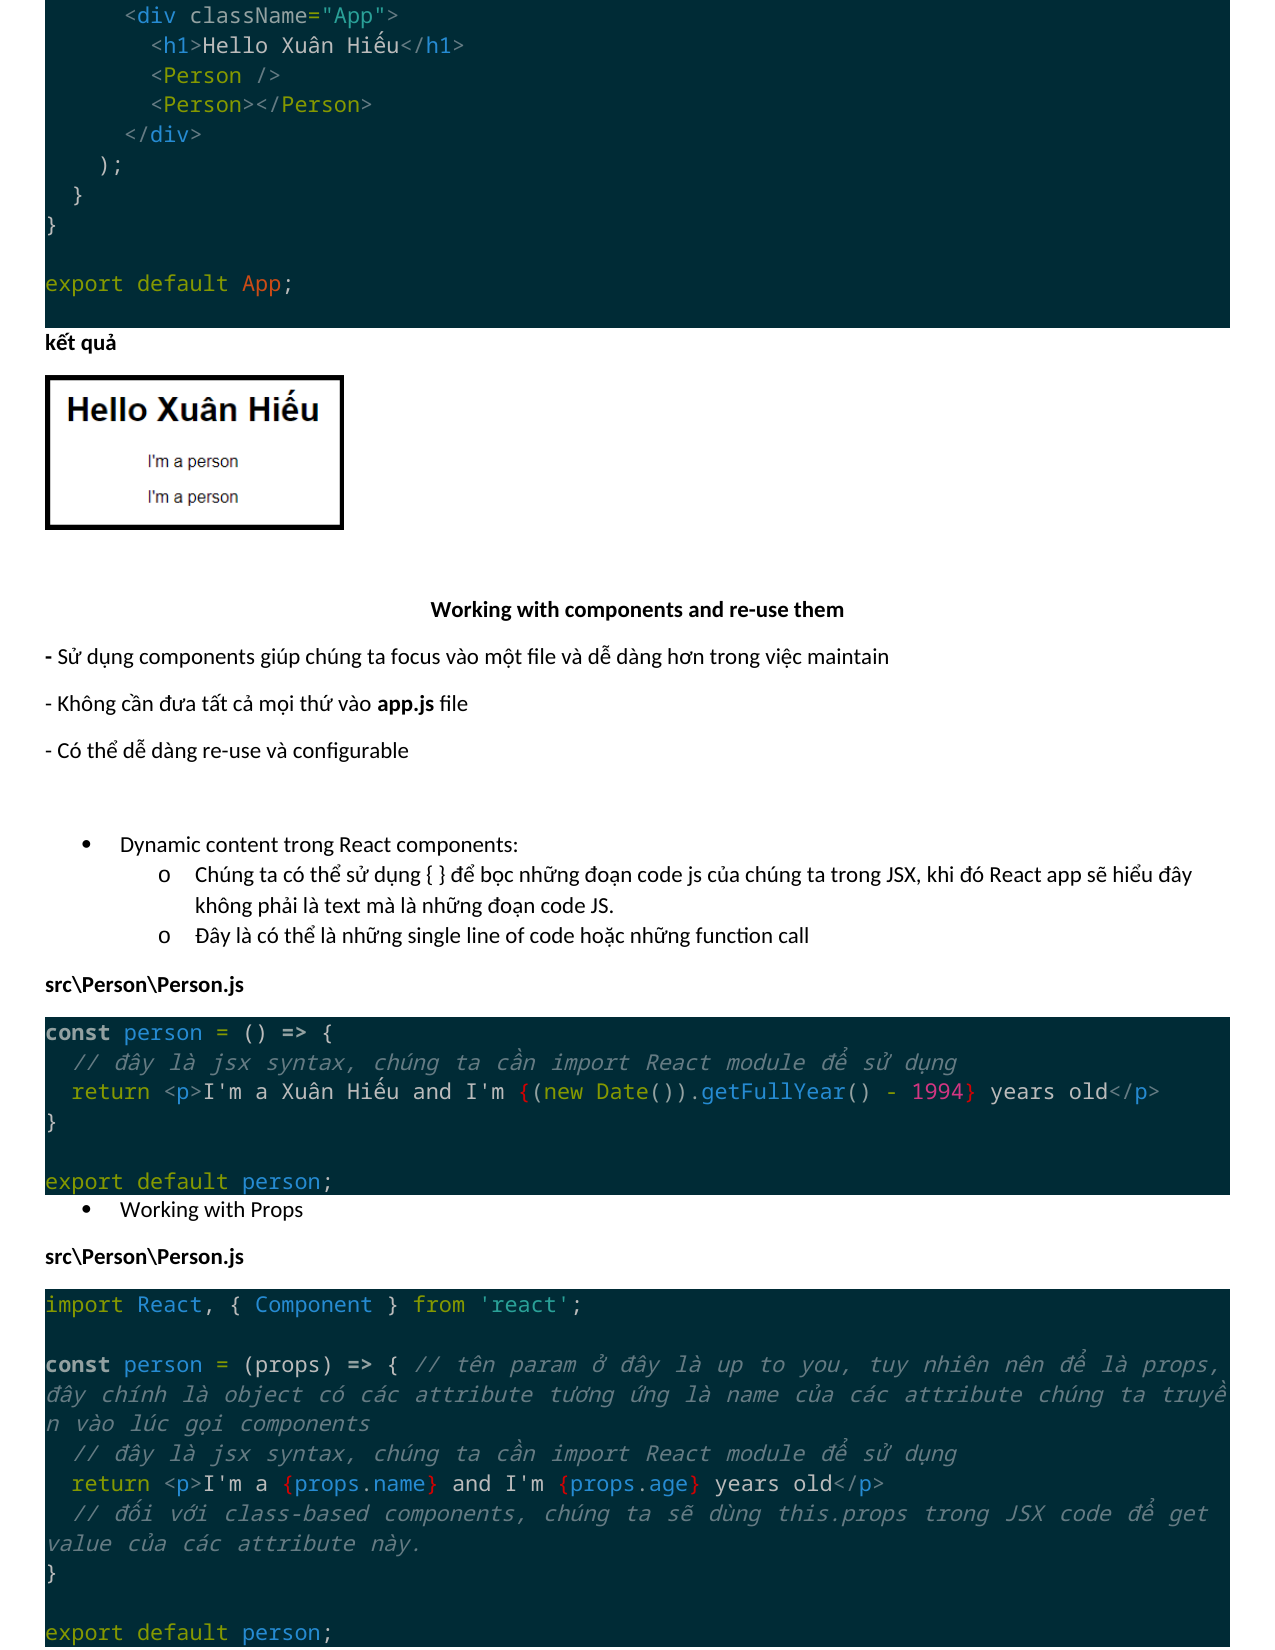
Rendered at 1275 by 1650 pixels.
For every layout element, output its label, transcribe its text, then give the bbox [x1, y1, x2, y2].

text const person = () => { [45, 1017, 1230, 1046]
text } [45, 208, 1230, 238]
text // đây là jsx syntax, chúng ta cần import React module để sử dụng [45, 1438, 1230, 1468]
text export default App; [45, 268, 1230, 298]
text <Person></Person> [45, 89, 1230, 119]
text // đối với class-based components, chúng ta sẽ dùng this.props trong JSX code để get value của các attribute này. [45, 1498, 1230, 1557]
text const person = (props) => { // tên param ở đây là up to you, tuy nhiên nên để là props, đây chính là object có các attribute tương ứng là name của các attribute chúng ta truyền vào lúc gọi components [45, 1349, 1230, 1438]
text kết quả [45, 328, 1230, 356]
list Working with Props [82, 1195, 1230, 1223]
text export default person; [45, 1617, 1230, 1647]
list Đây là có thể là những single line of code hoặc những function call [157, 922, 1230, 951]
text src\Person\Person.js [45, 1242, 1230, 1270]
text </div> [45, 119, 1230, 149]
text - Không cần đưa tất cả mọi thứ vào app.js file [45, 689, 1230, 717]
text ); [45, 149, 1230, 179]
text export default person; [45, 1166, 1230, 1195]
text } [45, 1557, 1230, 1587]
text <div className="App"> [45, 0, 1230, 30]
text <h1>Hello Xuân Hiếu</h1> [45, 30, 1230, 59]
text src\Person\Person.js [45, 970, 1230, 998]
list Dynamic content trong React components: [82, 830, 1230, 858]
picture [45, 374, 344, 530]
text - Sử dụng components giúp chúng ta focus vào một file và dễ dàng hơn trong việc maintain [45, 642, 1230, 670]
text return <p>I'm a Xuân Hiếu and I'm {(new Date()).getFullYear() - 1994} years old</p> [45, 1076, 1230, 1106]
list Chúng ta có thể sử dụng { } để bọc những đoạn code js của chúng ta trong JSX, khi đó React app sẽ hiểu đây không phải là text mà là những đoạn code JS. [157, 860, 1230, 919]
text - Có thể dễ dàng re-use và configurable [45, 736, 1230, 764]
text Working with components and re-use them [45, 596, 1230, 623]
text } [45, 1106, 1230, 1136]
text } [45, 179, 1230, 208]
text return <p>I'm a {props.name} and I'm {props.age} years old</p> [45, 1468, 1230, 1498]
text // đây là jsx syntax, chúng ta cần import React module để sử dụng [45, 1046, 1230, 1076]
text <Person /> [45, 59, 1230, 89]
text import React, { Component } from 'react'; [45, 1289, 1230, 1319]
